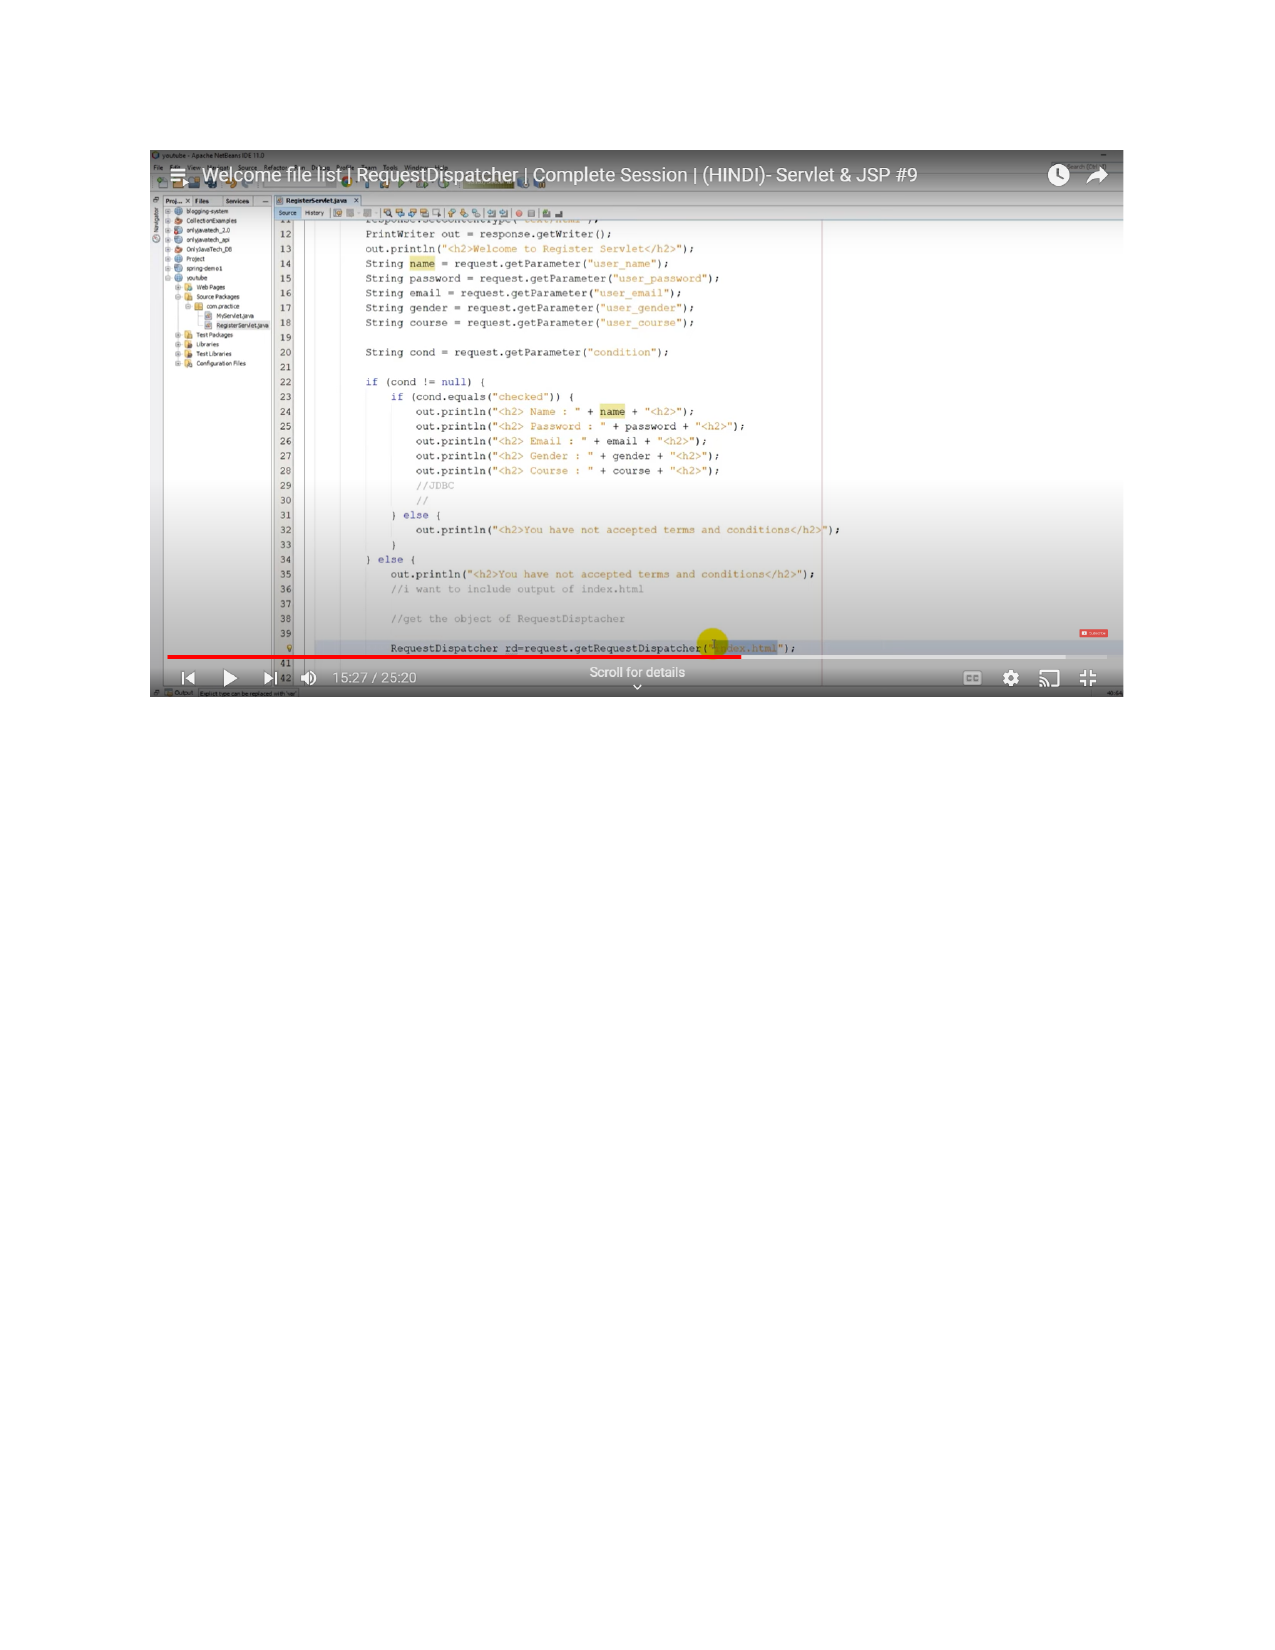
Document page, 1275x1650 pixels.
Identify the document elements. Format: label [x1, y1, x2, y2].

picture [150, 150, 1124, 697]
